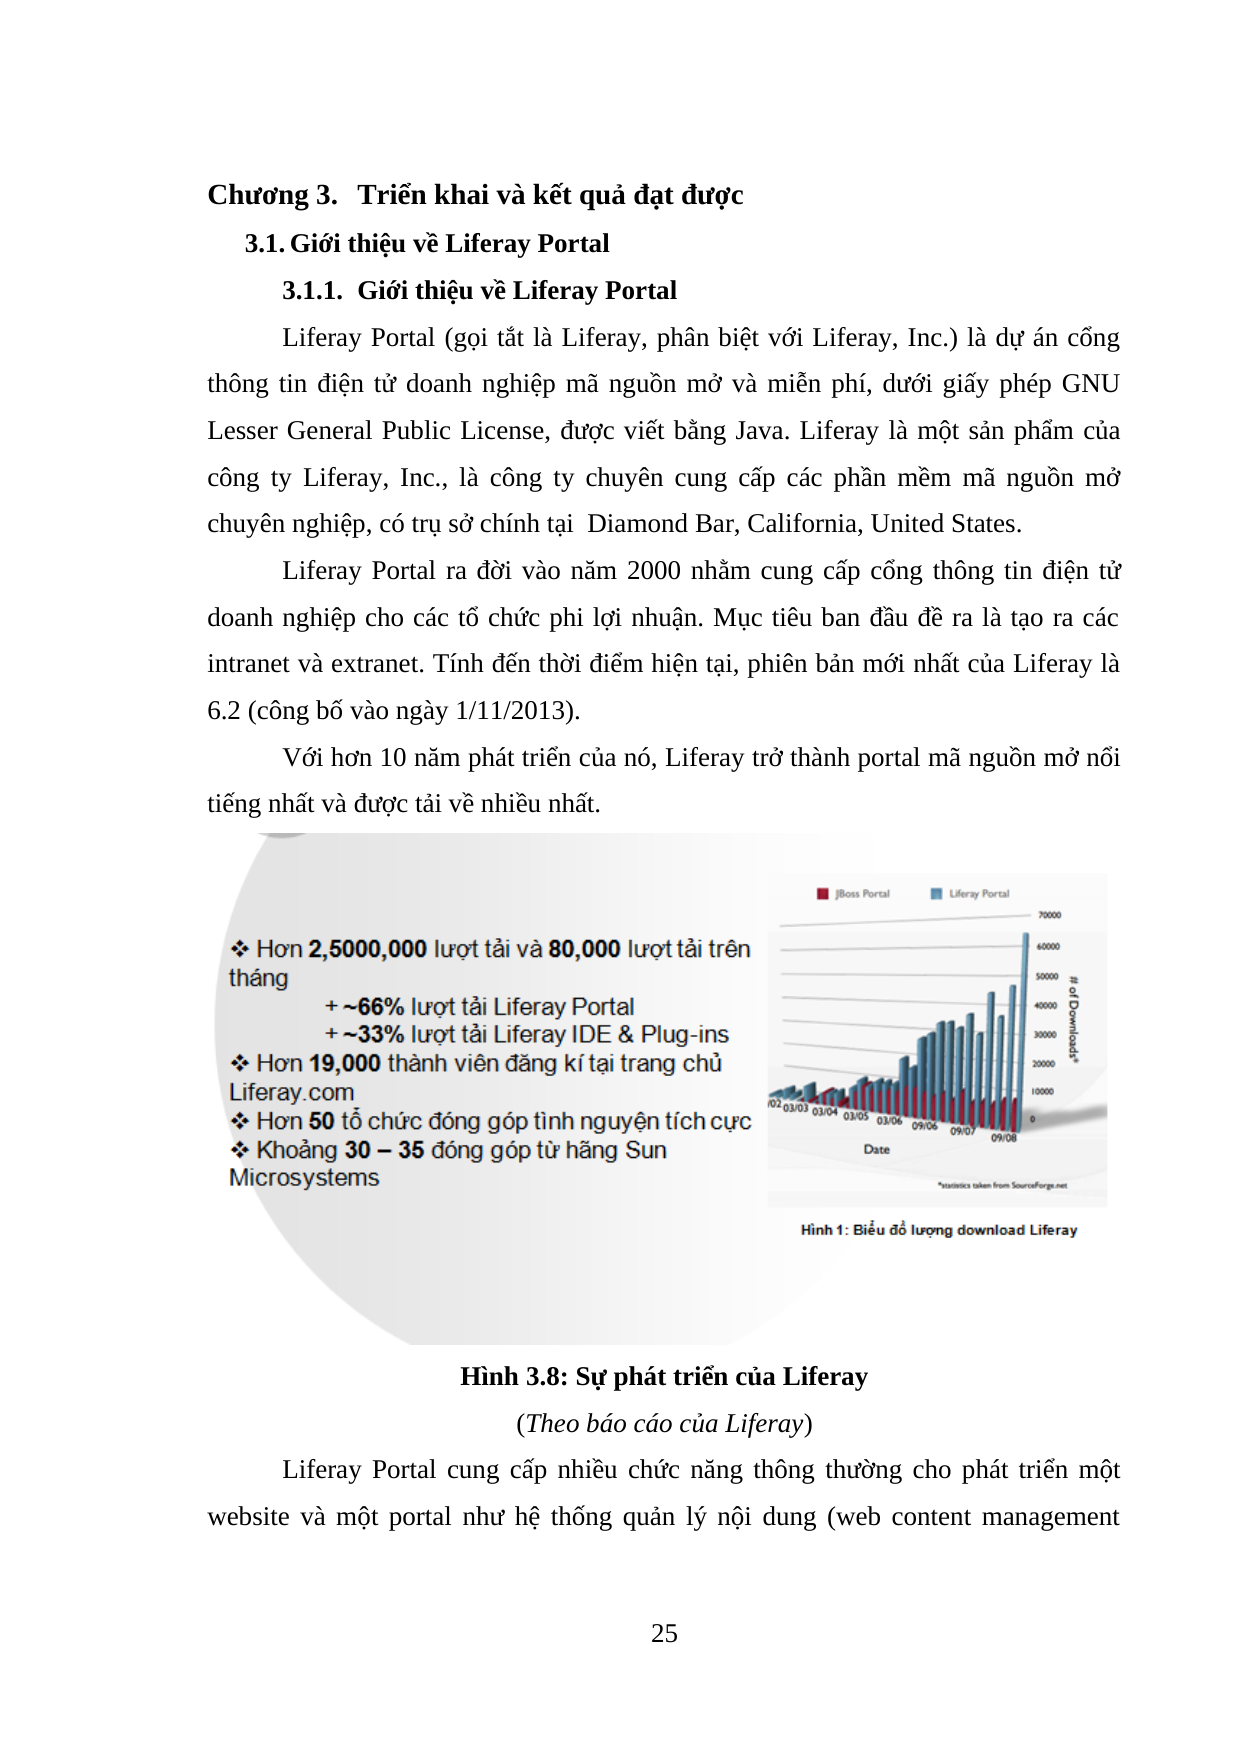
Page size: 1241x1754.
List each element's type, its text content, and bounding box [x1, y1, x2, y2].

subtitle Giới thiệu về Liferay Portal [282, 274, 1122, 305]
text Liferay Portal ra đời vào năm 2000 nhằm cung cấp cổng thông tin điện tử doanh nghiệp cho các tổ chức phi lợi nhuận. Mục tiêu ban đầu đề ra là tạo ra các intranet và extranet. Tính đến thời điểm hiện tại, phiên bản mới nhất của Liferay là 6.2 (công bố vào ngày 1/11/2013). [207, 554, 1122, 725]
text Liferay Portal (gọi tắt là Liferay, phân biệt với Liferay, Inc.) là dự án cổng thông tin điện tử doanh nghiệp mã nguồn mở và miễn phí, dưới giấy phép GNU Lesser General Public License, được viết bằng Java. Liferay là một sản phẩm của công ty Liferay, Inc., là công ty chuyên cung cấp các phần mềm mã nguồn mở chuyên nghiệp, có trụ sở chính tại Diamond Bar, California, United States. [207, 321, 1122, 538]
subtitle Giới thiệu về Liferay Portal [244, 227, 1122, 258]
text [207, 1453, 1122, 1531]
picture [207, 833, 1122, 1345]
text Với hơn 10 năm phát triển của nó, Liferay trở thành portal mã nguồn mở nổi tiếng nhất và được tải về nhiều nhất. [207, 741, 1122, 818]
subtitle Triển khai và kết quả đạt được [207, 177, 1122, 211]
text (Theo báo cáo của Liferay) [207, 1407, 1122, 1438]
